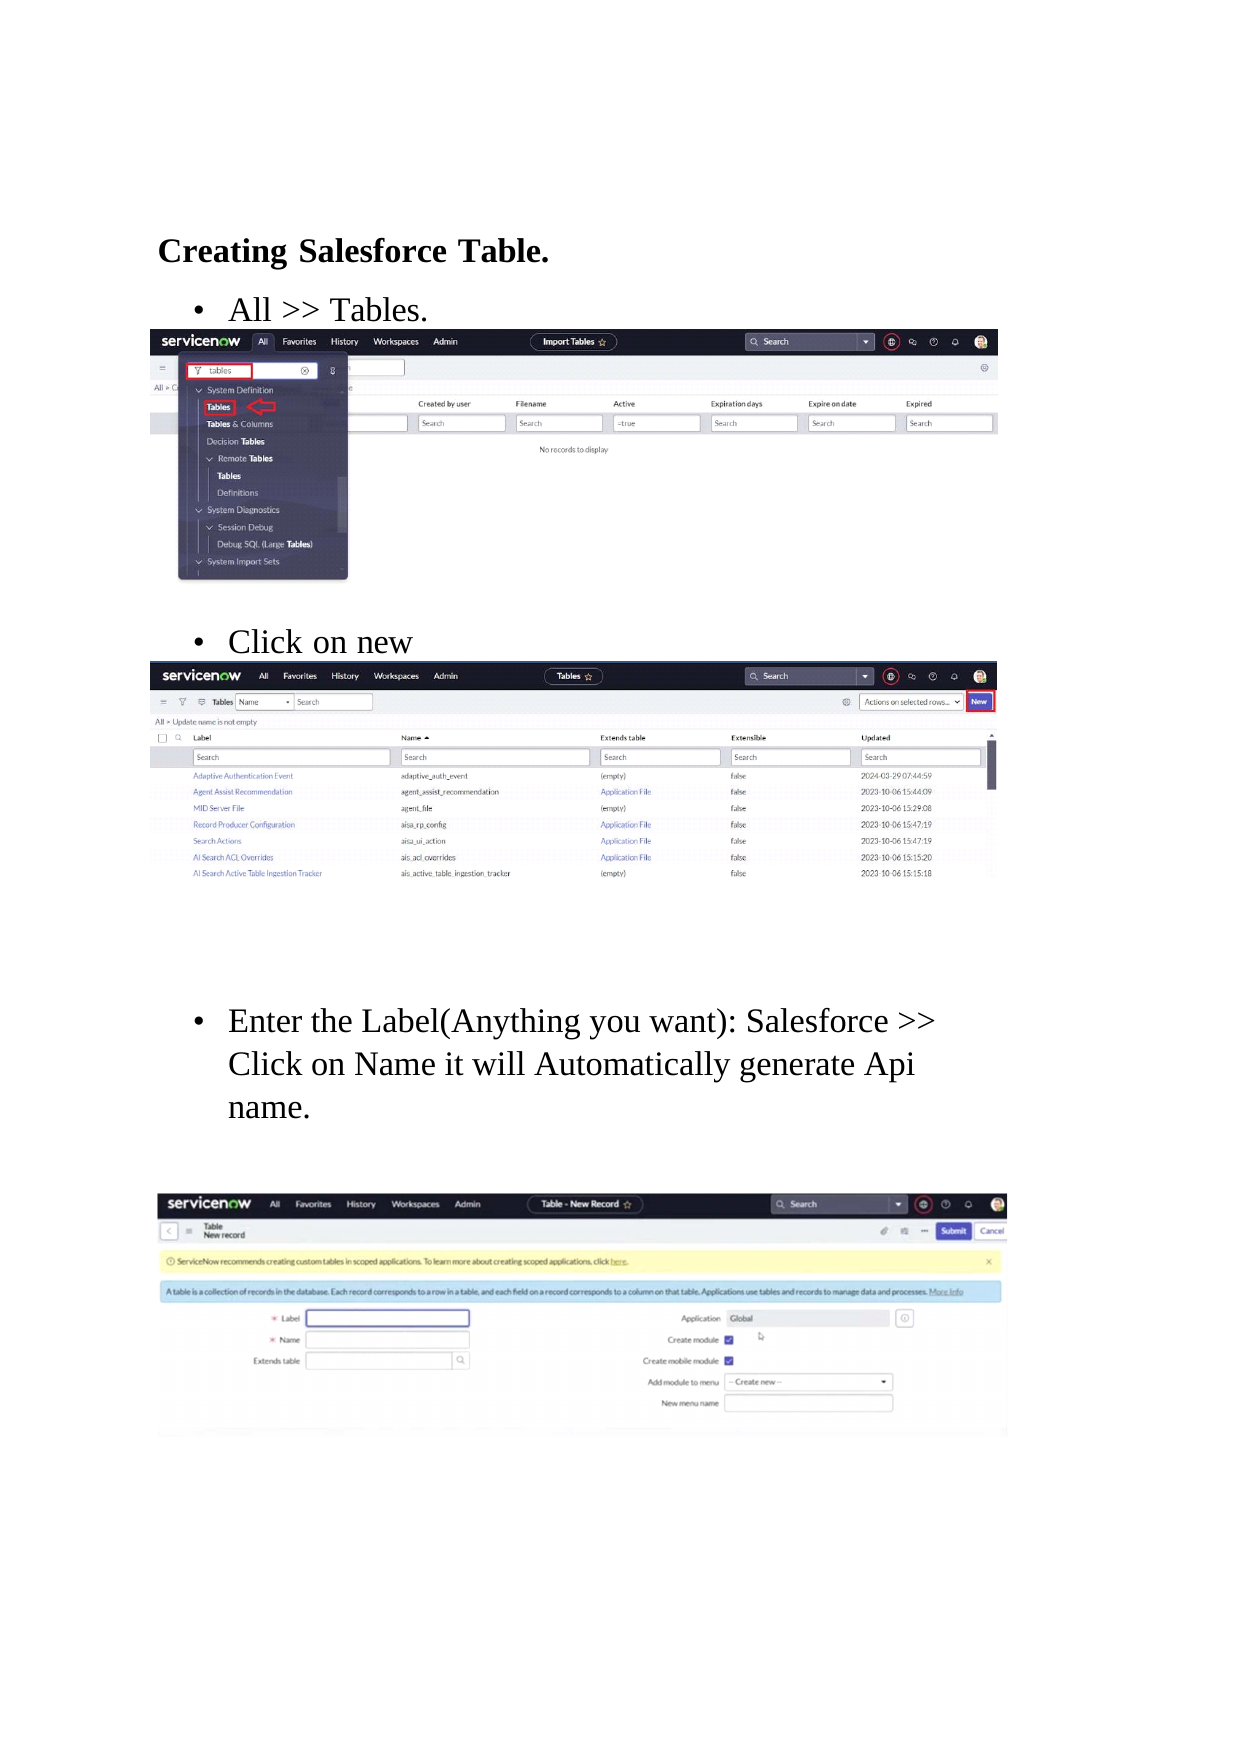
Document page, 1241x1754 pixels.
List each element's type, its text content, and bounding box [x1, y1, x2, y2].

list Enter the Label(Anything you want): Salesforce >> Click on Name it will Automatically generate Api name. [193, 1000, 1005, 1126]
list Click on new [193, 621, 1090, 661]
list All >> Tables. [193, 289, 1090, 329]
text Creating Salesforce Table. [157, 230, 1090, 269]
picture [150, 329, 998, 586]
picture [157, 1193, 1008, 1437]
picture [150, 661, 997, 878]
